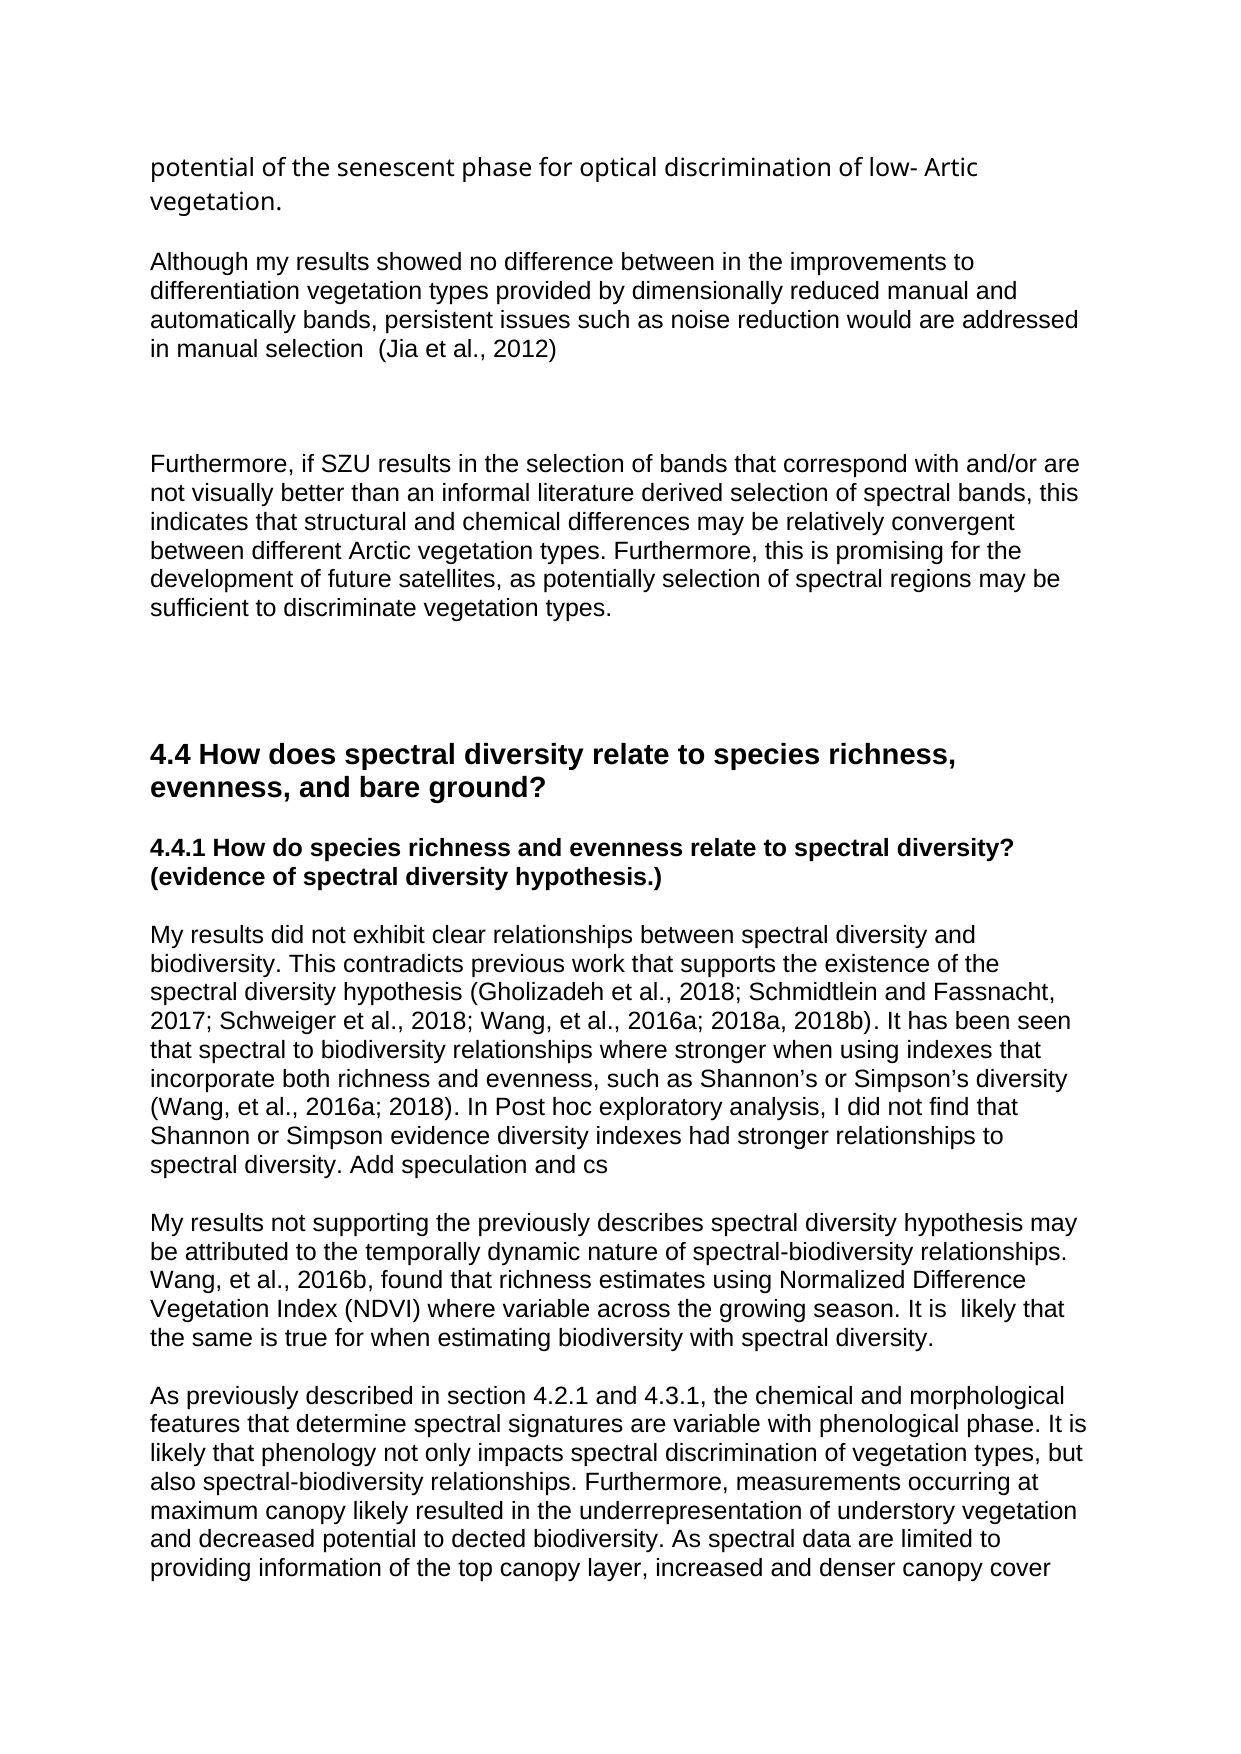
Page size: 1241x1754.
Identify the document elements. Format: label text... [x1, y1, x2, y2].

text My results not supporting the previously describes spectral diversity hypothesis may be attributed to the temporally dynamic nature of spectral-biodiversity relationships. Wang, et al., 2016b, found that richness estimates using Normalized Difference Vegetation Index (NDVI) where variable across the growing season. It is likely that the same is true for when estimating biodiversity with spectral diversity. [150, 1208, 1090, 1351]
text My results did not exhibit clear relationships between spectral diversity and biodiversity. This contradicts previous work that supports the existence of the spectral diversity hypothesis (Gholizadeh et al., 2018; Schmidtlein and Fassnacht, 2017; Schweiger et al., 2018; Wang, et al., 2016a; 2018a, 2018b). It has been seen that spectral to biodiversity relationships where stronger when using indexes that incorporate both richness and evenness, such as Shannon’s or Simpson’s diversity (Wang, et al., 2016a; 2018). In Post hoc exploratory analysis, I did not find that Shannon or Simpson evidence diversity indexes had stronger relationships to spectral diversity. Add speculation and cs [150, 920, 1090, 1178]
text 4.4.1 How do species richness and evenness relate to spectral diversity? (evidence of spectral diversity hypothesis.) [150, 833, 1090, 891]
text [150, 150, 1090, 218]
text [150, 1381, 1090, 1582]
text 4.4 How does spectral diversity relate to species richness, evenness, and bare ground? [150, 737, 1090, 804]
text Furthermore, if SZU results in the selection of bands that correspond with and/or are not visually better than an informal literature derived selection of spectral bands, this indicates that structural and chemical differences may be relatively convergent between different Arctic vegetation types. Furthermore, this is promising for the development of future satellites, as potentially selection of spectral regions may be sufficient to discriminate vegetation types. [150, 449, 1090, 622]
text Although my results showed no difference between in the improvements to differentiation vegetation types provided by dimensionally reduced manual and automatically bands, persistent issues such as noise reduction would are addressed in manual selection (Jia et al., 2012) [150, 247, 1090, 362]
